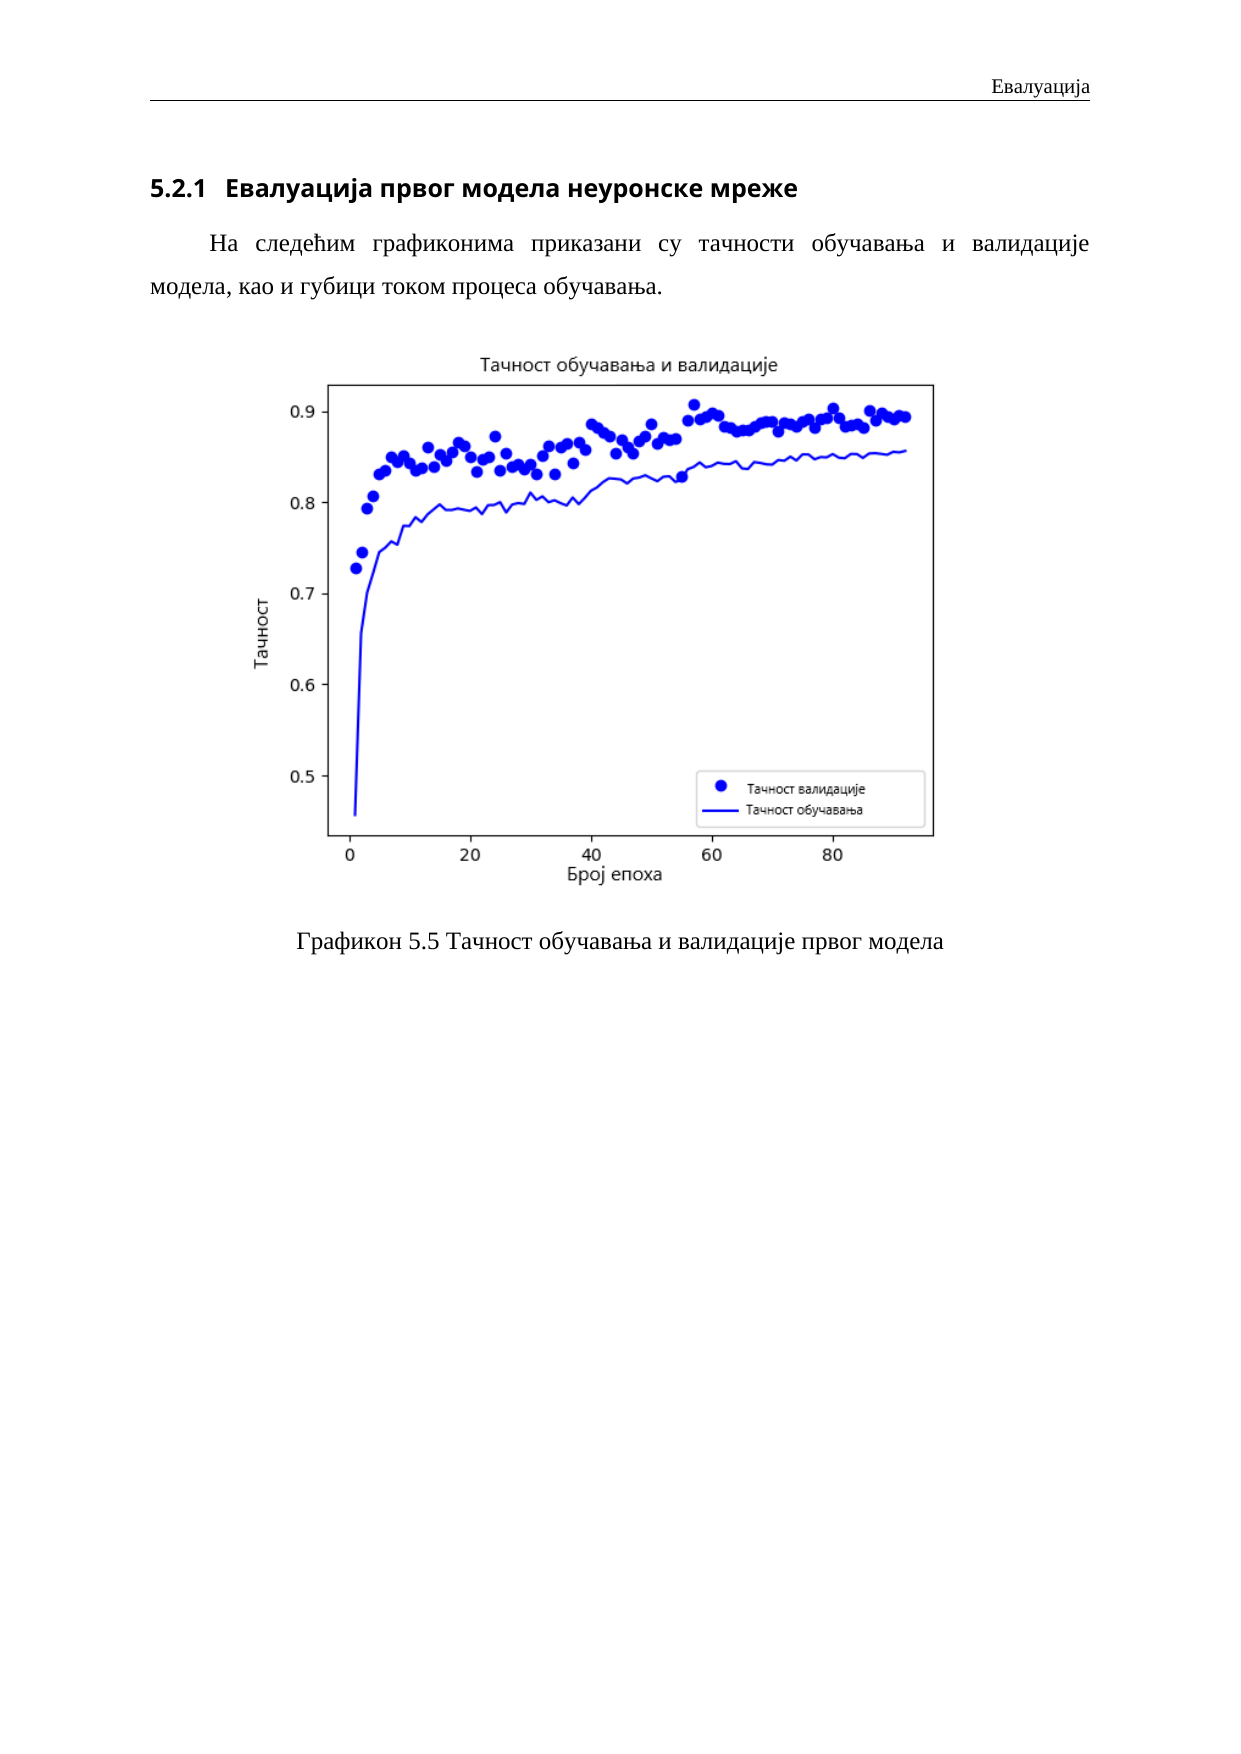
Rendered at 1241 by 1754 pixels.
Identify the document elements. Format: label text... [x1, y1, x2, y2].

text На следећим графиконима приказани су тачности обучавања и валидације модела, као и губици током процеса обучавања. [150, 228, 1090, 300]
subtitle Евалуација првог модела неуронске мреже [150, 171, 1090, 205]
picture [230, 314, 1011, 900]
